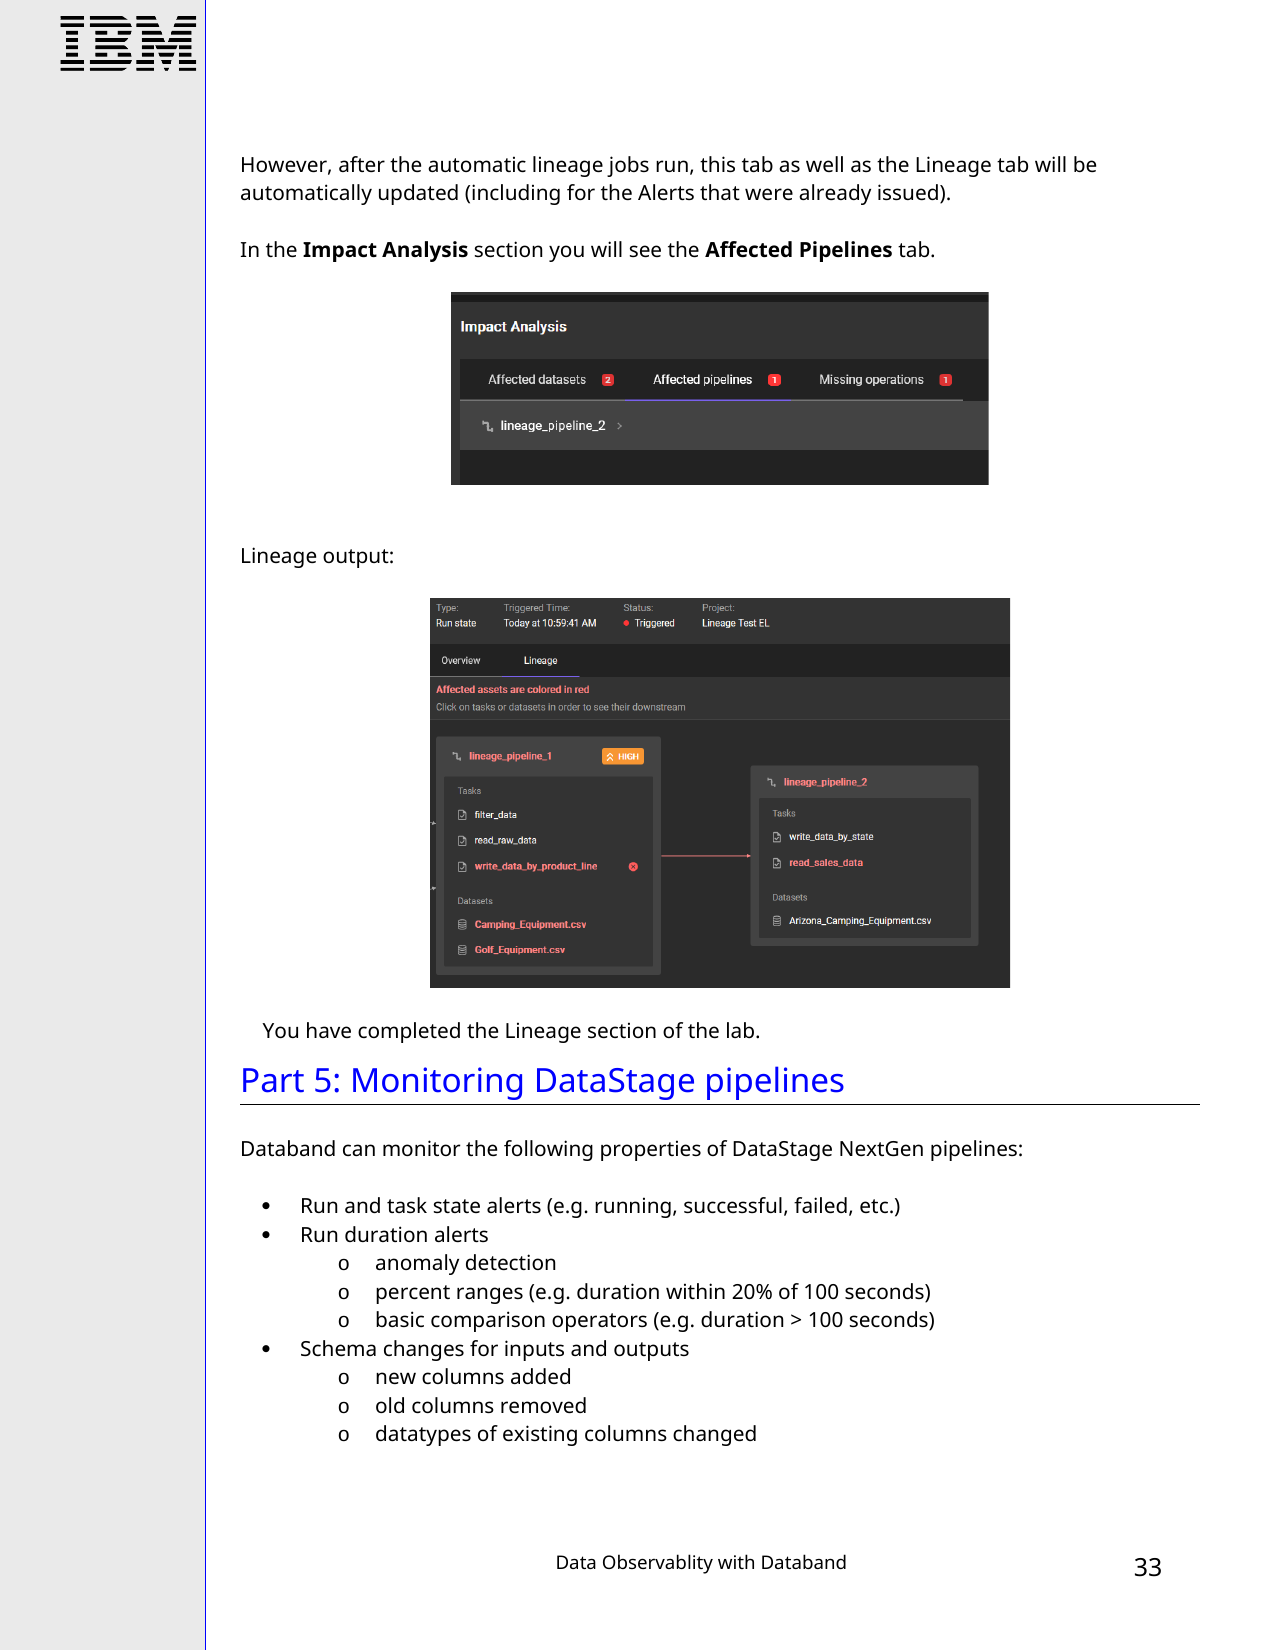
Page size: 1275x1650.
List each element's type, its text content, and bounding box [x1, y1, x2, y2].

text Databand can monitor the following properties of DataStage NextGen pipelines: [240, 1134, 1200, 1162]
picture [430, 598, 1010, 988]
picture [60, 16, 197, 71]
list old columns removed [337, 1391, 1200, 1419]
list Schema changes for inputs and outputs [262, 1334, 1200, 1362]
text However, after the automatic lineage jobs run, this tab as well as the Lineage tab will be automatically updated (including for the Alerts that were already issued). [240, 150, 1200, 207]
text Lineage output: [240, 541, 1200, 569]
picture [451, 292, 989, 485]
subtitle Part 5: Monitoring DataStage pipelines [240, 1057, 1200, 1104]
list basic comparison operators (e.g. duration > 100 seconds) [337, 1305, 1200, 1334]
list Run duration alerts [262, 1220, 1200, 1248]
list new columns added [337, 1362, 1200, 1391]
list datatypes of existing columns changed [337, 1419, 1200, 1448]
list anomaly detection [337, 1248, 1200, 1277]
list percent ranges (e.g. duration within 20% of 100 seconds) [337, 1277, 1200, 1305]
list You have completed the Lineage section of the lab. [262, 1016, 1200, 1044]
list Run and task state alerts (e.g. running, successful, failed, etc.) [262, 1191, 1200, 1220]
text In the Impact Analysis section you will see the Affected Pipelines tab. [240, 235, 1200, 264]
